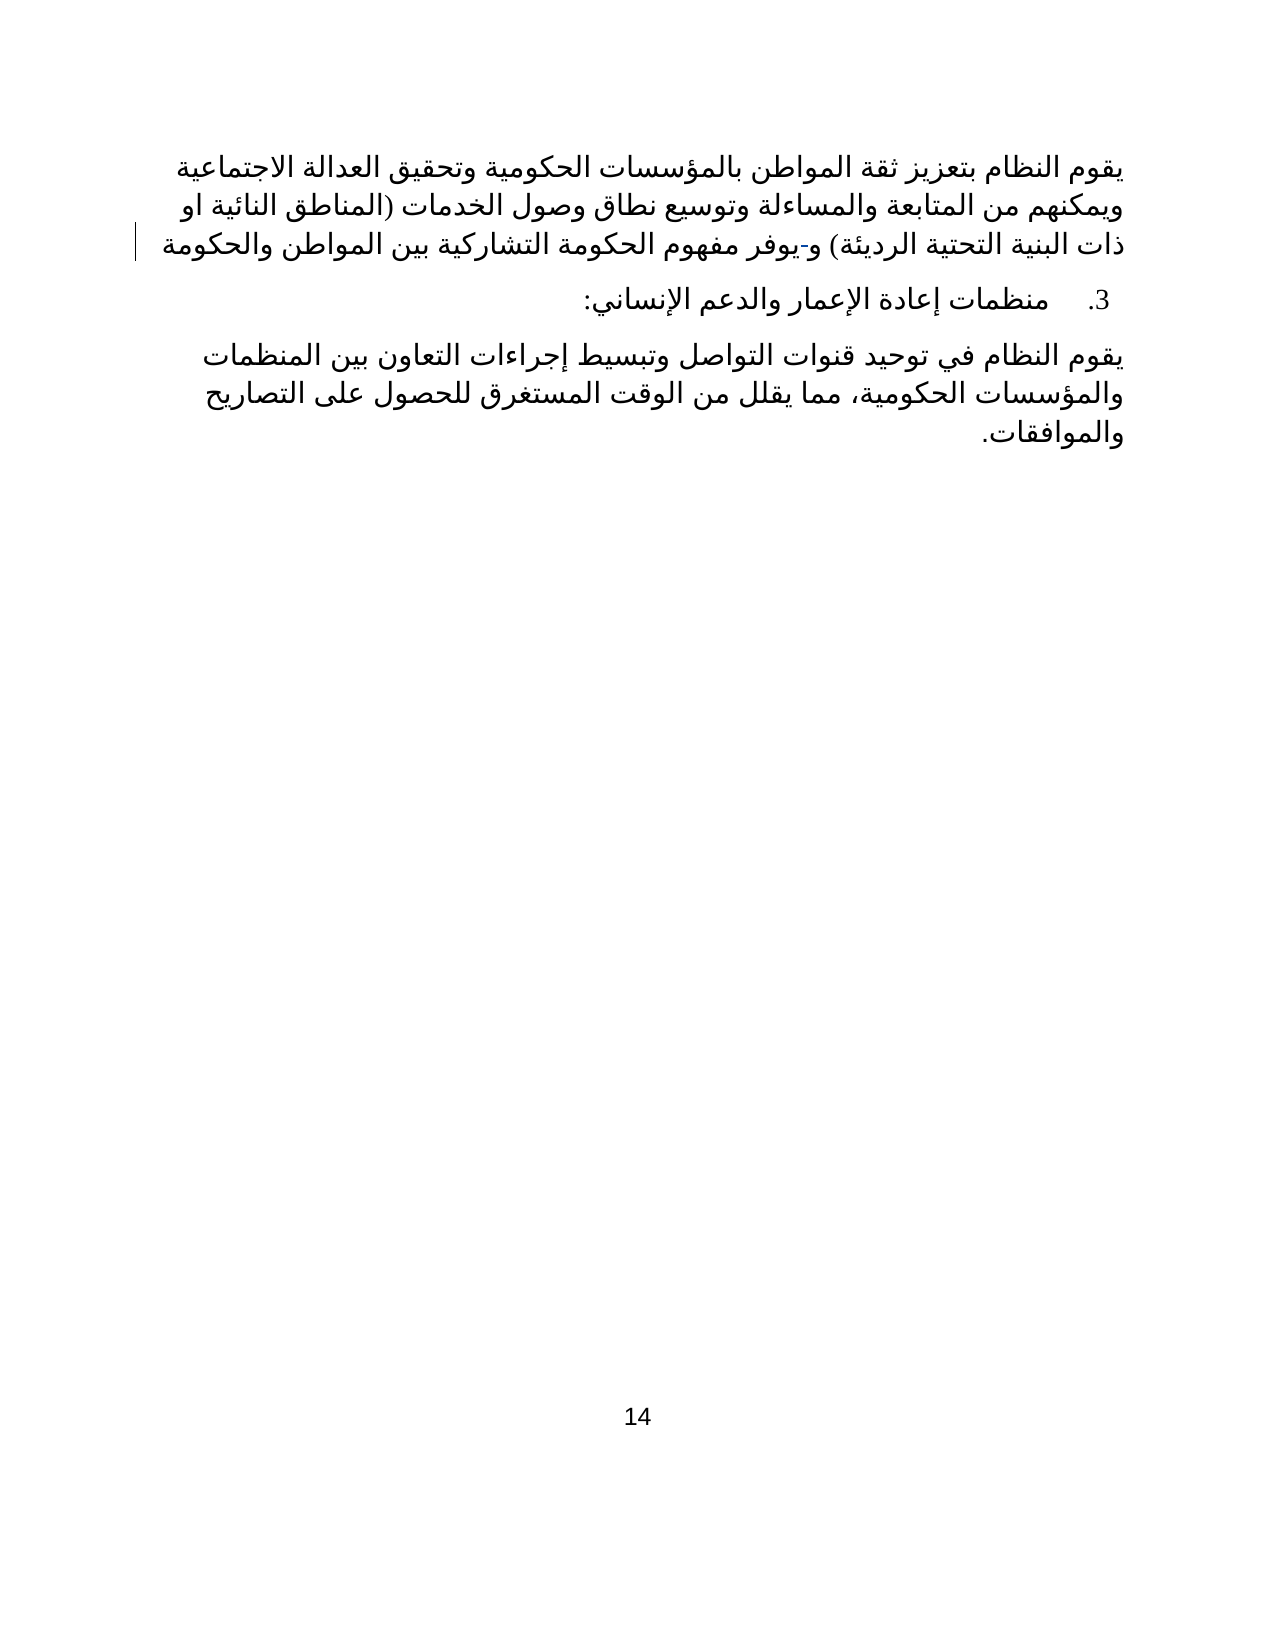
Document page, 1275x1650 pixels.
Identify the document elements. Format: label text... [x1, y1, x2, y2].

list منظمات إعادة الإعمار والدعم الإنساني: [150, 282, 1087, 316]
text يقوم النظام في توحيد قنوات التواصل وتبسيط إجراءات التعاون بين المنظمات والمؤسسات الحكومية، مما يقلل من الوقت المستغرق للحصول على التصاريح والموافقات. [150, 337, 1125, 448]
text يقوم النظام بتعزيز ثقة المواطن بالمؤسسات الحكومية وتحقيق العدالة الاجتماعية ويمكنهم من المتابعة والمساءلة وتوسيع نطاق وصول الخدمات (المناطق النائية او ذات البنية التحتية الرديئة) ويوفر مفهوم الحكومة التشاركية بين المواطن والحكومة [150, 150, 1125, 261]
